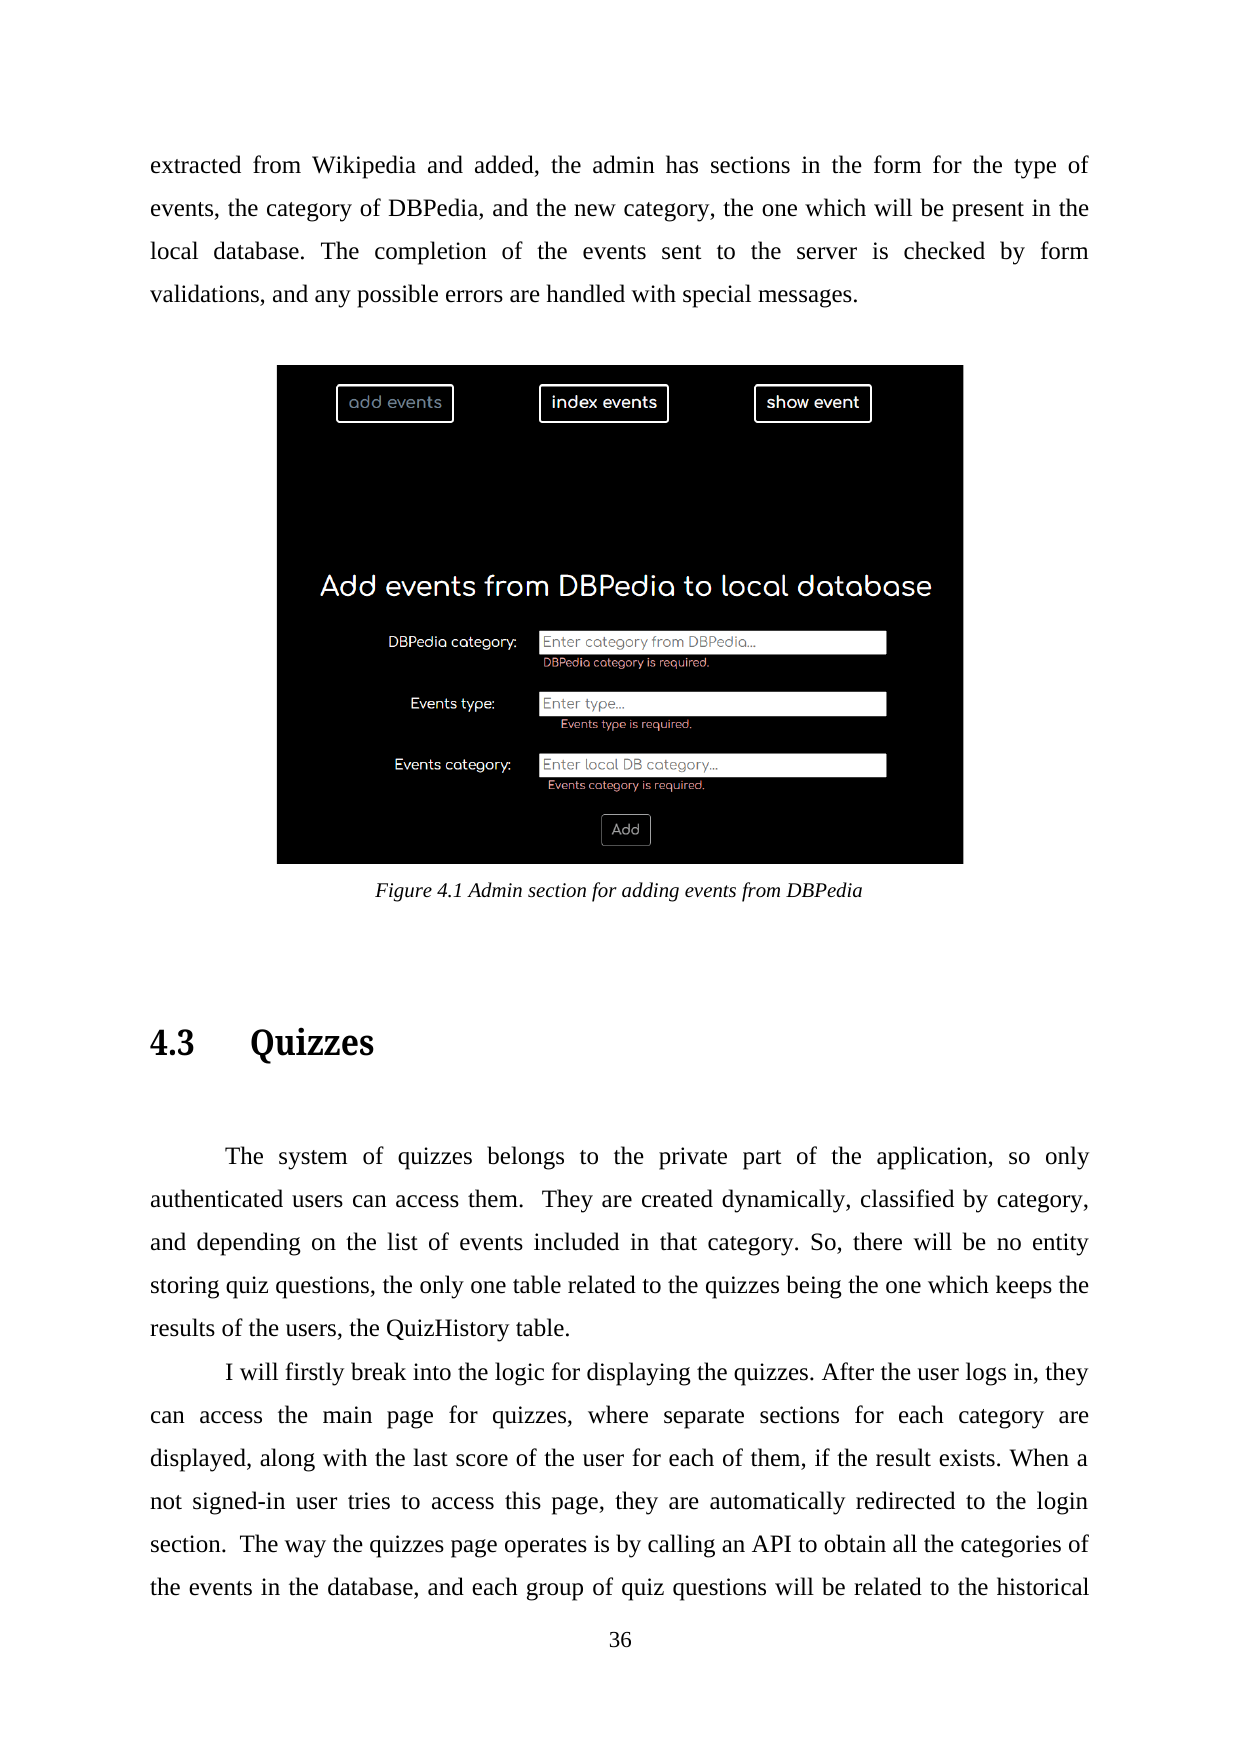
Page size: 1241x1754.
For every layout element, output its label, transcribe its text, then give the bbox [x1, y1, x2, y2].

text Figure 4.1 Admin section for adding events from DBPedia [150, 878, 1090, 902]
subtitle 4.3 Quizzes [150, 1017, 1090, 1065]
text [150, 1357, 1090, 1601]
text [150, 150, 1090, 308]
picture [276, 365, 964, 864]
text The system of quizzes belongs to the private part of the application, so only authenticated users can access them. They are created dynamically, classified by category, and depending on the list of events included in that category. So, there will be no entity storing quiz questions, the only one table related to the quizzes being the one which keeps the results of the users, the QuizHistory table. [150, 1141, 1090, 1342]
